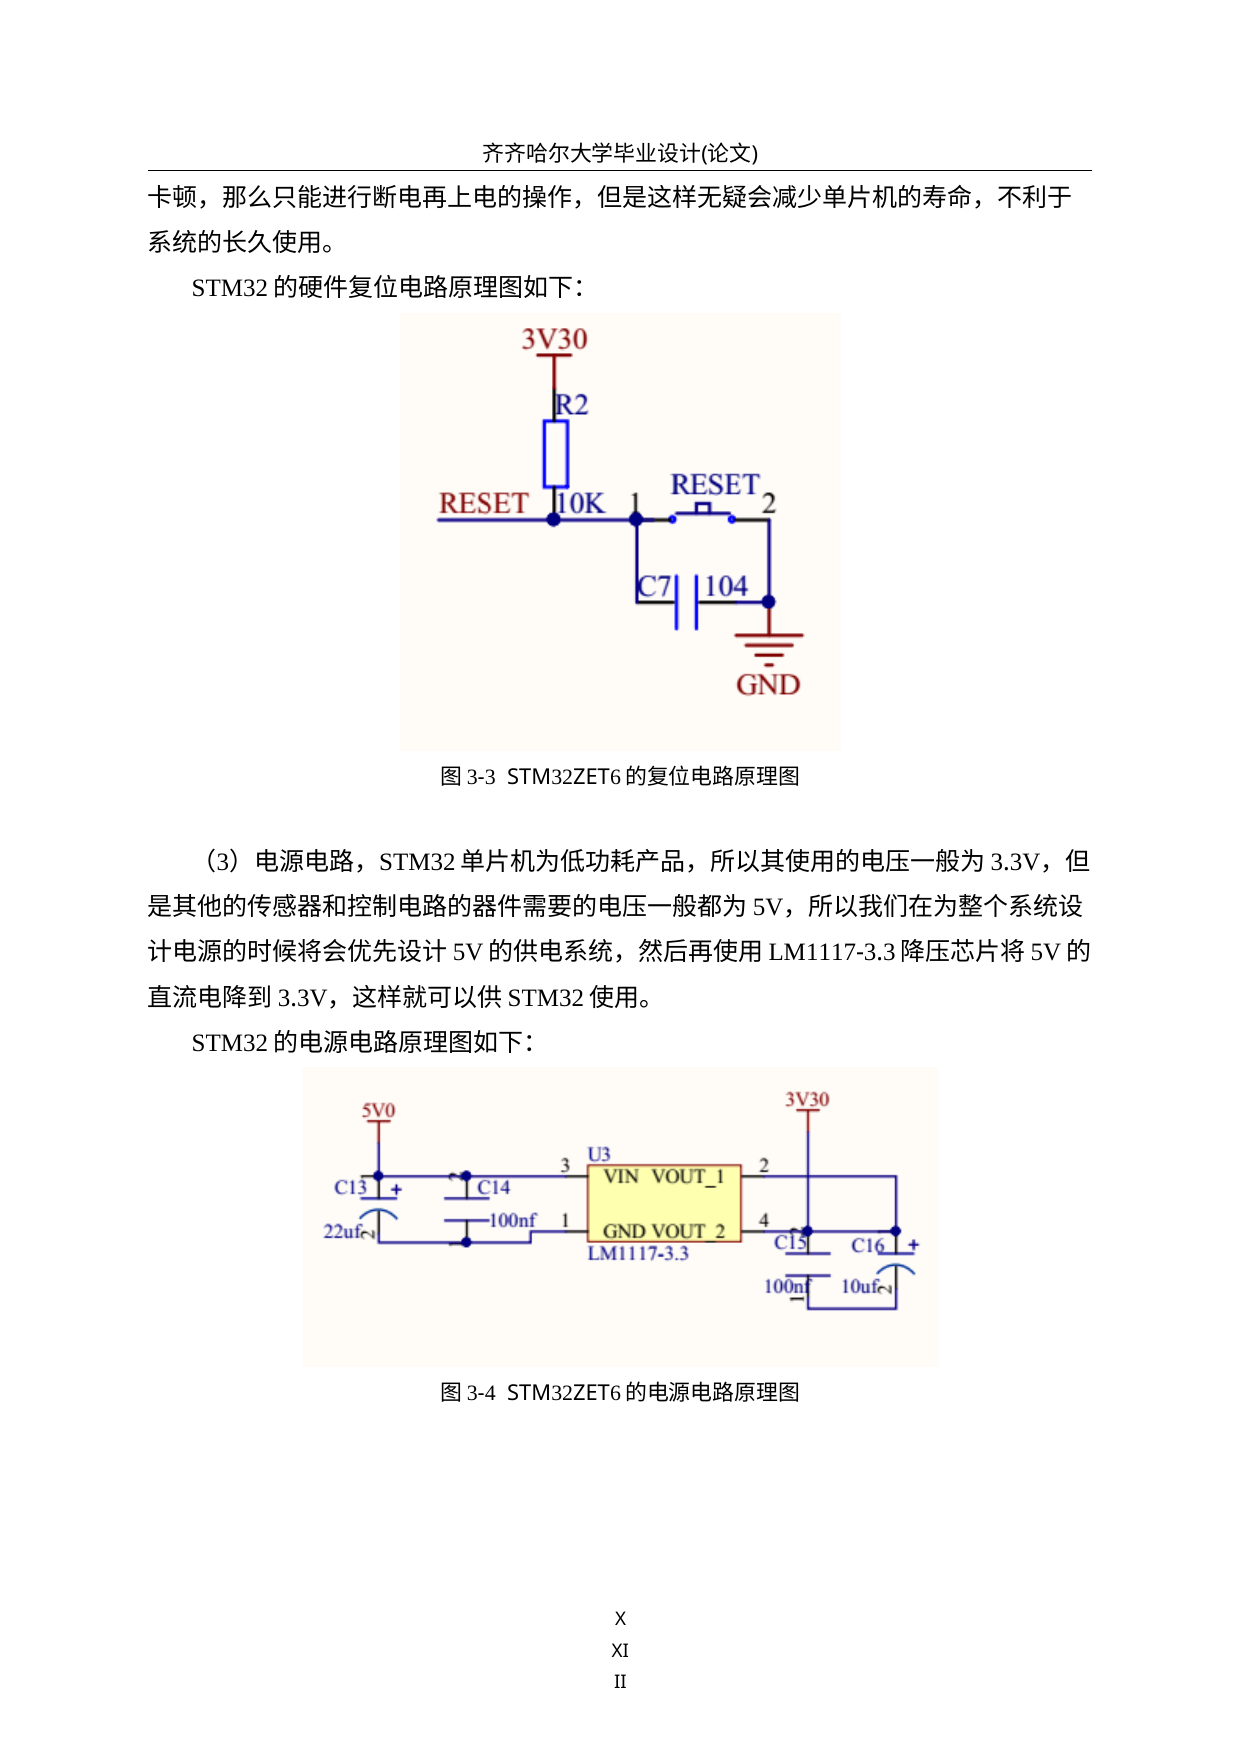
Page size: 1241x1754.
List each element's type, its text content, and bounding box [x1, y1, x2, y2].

picture [399, 313, 841, 751]
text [148, 177, 1092, 259]
text STM32的硬件复位电路原理图如下： [148, 268, 1092, 304]
picture [302, 1067, 939, 1367]
text （3）电源电路，STM32单片机为低功耗产品，所以其使用的电压一般为3.3V，但是其他的传感器和控制电路的器件需要的电压一般都为5V，所以我们在为整个系统设计电源的时候将会优先设计5V的供电系统，然后再使用LM1117-3.3降压芯片将5V的直流电降到3.3V，这样就可以供STM32使用。 [148, 841, 1092, 1013]
text 图3-4 STM32ZET6的电源电路原理图 [148, 1375, 1092, 1406]
text STM32的电源电路原理图如下： [148, 1022, 1092, 1059]
text 图3-3 STM32ZET6的复位电路原理图 [148, 759, 1092, 791]
